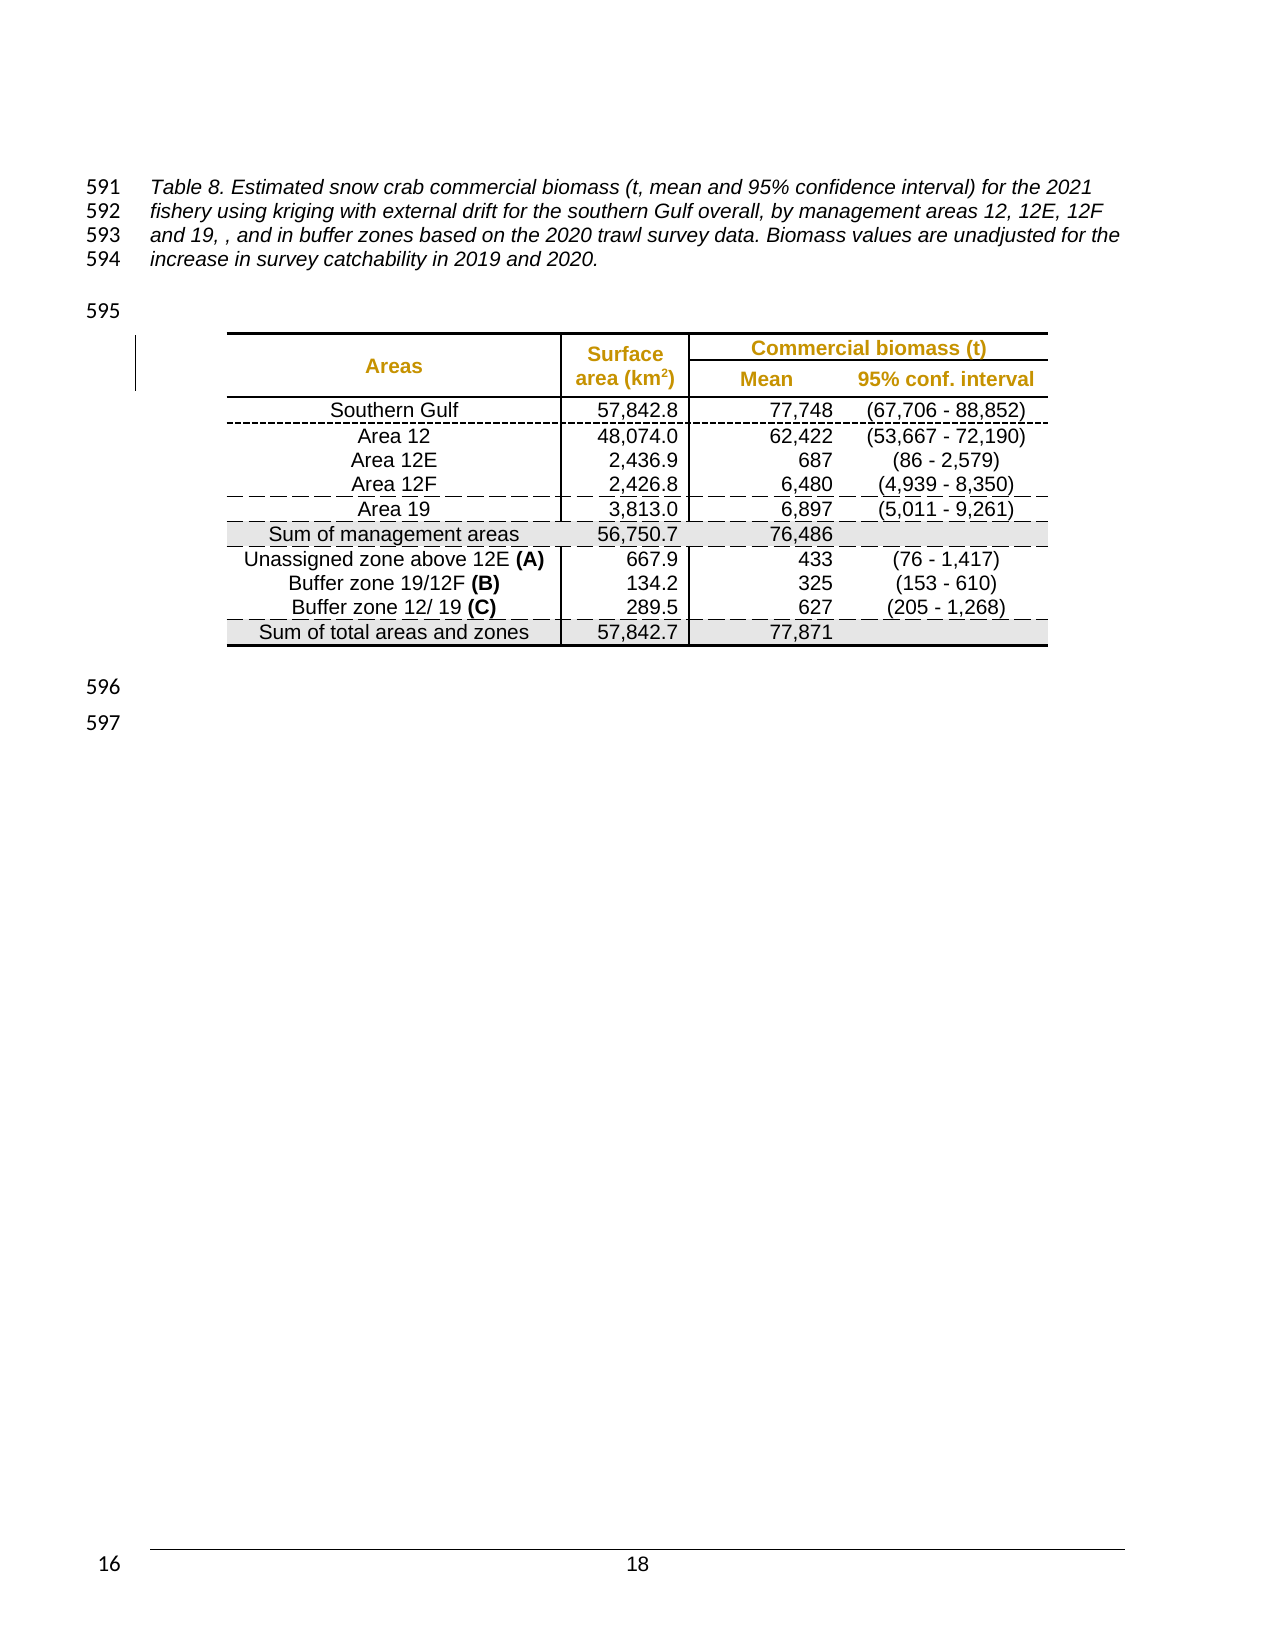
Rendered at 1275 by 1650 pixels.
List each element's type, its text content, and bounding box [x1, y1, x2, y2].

table_cell 2,426.8 [562, 472, 688, 496]
table_cell 57,842.8 [562, 398, 688, 422]
table_cell 627 [690, 595, 844, 619]
table_cell 56,750.7 [561, 521, 689, 546]
table_cell 95% conf. interval [844, 361, 1048, 396]
table_cell 48,074.0 [562, 422, 688, 448]
table_header Commercial biomass (t) [690, 335, 1048, 359]
table_header Surface area (km2) [562, 335, 688, 396]
table_cell Unassigned zone above 12E (A) [227, 546, 560, 571]
table_cell Area 12 [227, 422, 560, 448]
table_cell [844, 619, 1048, 644]
text Table 8. Estimated snow crab commercial biomass (t, mean and 95% confidence interval) for the 2021 fishery using kriging with external drift for the southern Gulf overall, by management areas 12, 12E, 12F and 19, , and in buffer zones based on the 2020 trawl survey data. Biomass values are unadjusted for the increase in survey catchability in 2019 and 2020. [150, 175, 1125, 271]
table_cell Area 12E [227, 448, 560, 472]
table_cell Southern Gulf [227, 398, 560, 422]
table_cell 6,897 [690, 496, 844, 521]
table_cell Area 19 [227, 496, 560, 521]
table_cell 76,486 [689, 521, 844, 546]
table_cell 3,813.0 [562, 496, 688, 521]
table_cell 667.9 [562, 546, 688, 571]
table_cell 57,842.7 [562, 619, 688, 644]
table_cell (4,939 - 8,350) [844, 472, 1048, 496]
table_cell Sum of total areas and zones [227, 619, 560, 644]
table_cell 433 [690, 546, 844, 571]
table_cell Sum of management areas [227, 521, 561, 546]
table_cell (153 - 610) [844, 571, 1048, 595]
table_cell (76 - 1,417) [844, 546, 1048, 571]
table_cell 62,422 [690, 422, 844, 448]
table_cell (205 - 1,268) [844, 595, 1048, 619]
table_cell Mean [690, 361, 844, 396]
table_cell 77,871 [690, 619, 844, 644]
table_cell 325 [690, 571, 844, 595]
table_cell 77,748 [690, 398, 844, 422]
table_cell 2,436.9 [562, 448, 688, 472]
table_cell (53,667 - 72,190) [844, 422, 1048, 448]
table_cell (5,011 - 9,261) [844, 496, 1048, 521]
table_cell (86 - 2,579) [844, 448, 1048, 472]
table_cell 134.2 [562, 571, 688, 595]
table_header Areas [227, 335, 560, 396]
table_cell 6,480 [690, 472, 844, 496]
table_cell 687 [690, 448, 844, 472]
table_cell Buffer zone 19/12F (B) [227, 571, 560, 595]
table_cell 289.5 [562, 595, 688, 619]
table_cell Area 12F [227, 472, 560, 496]
table_cell Buffer zone 12/ 19 (C) [227, 595, 560, 619]
table_cell [844, 521, 1048, 546]
table_cell (67,706 - 88,852) [844, 398, 1048, 422]
